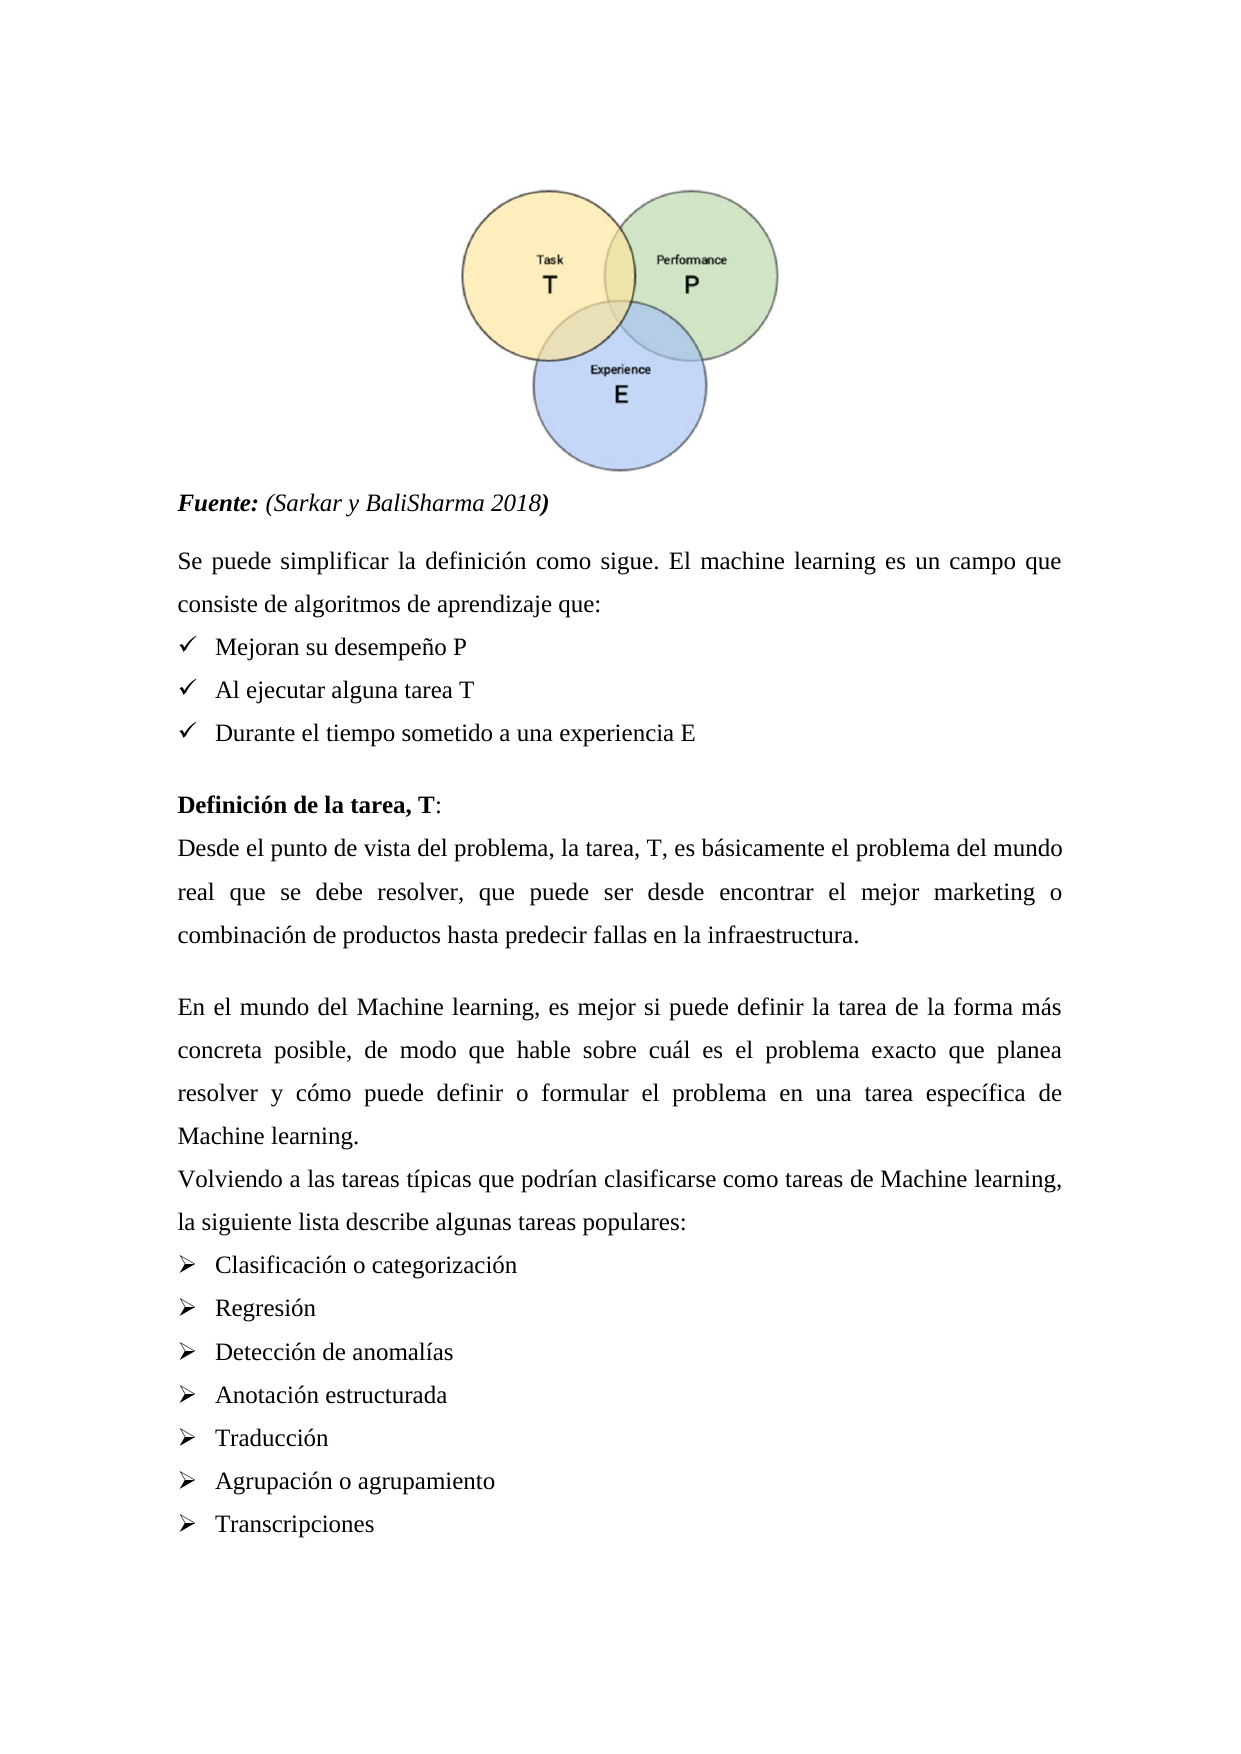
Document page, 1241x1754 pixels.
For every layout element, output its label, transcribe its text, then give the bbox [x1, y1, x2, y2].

list Regresión [177, 1293, 1063, 1322]
list Durante el tiempo sometido a una experiencia E [177, 718, 1063, 747]
list Clasificación o categorización [177, 1250, 1063, 1279]
list Agrupación o agrupamiento [177, 1466, 1063, 1495]
text Volviendo a las tareas típicas que podrían clasificarse como tareas de Machine learning, la siguiente lista describe algunas tareas populares: [177, 1164, 1063, 1236]
list Al ejecutar alguna tarea T [177, 675, 1063, 704]
list Mejoran su desempeño P [177, 632, 1063, 661]
list Detección de anomalías [177, 1337, 1063, 1365]
text Definición de la tarea, T: [177, 790, 1063, 819]
list Transcripciones [177, 1509, 1063, 1538]
text Fuente: (Sarkar y BaliSharma 2018) [177, 488, 1063, 517]
picture [182, 176, 1058, 489]
text En el mundo del Machine learning, es mejor si puede definir la tarea de la forma más concreta posible, de modo que hable sobre cuál es el problema exacto que planea resolver y cómo puede definir o formular el problema en una tarea específica de Machine learning. [177, 992, 1063, 1150]
list Traducción [177, 1423, 1063, 1452]
text Se puede simplificar la definición como sigue. El machine learning es un campo que consiste de algoritmos de aprendizaje que: [177, 546, 1063, 618]
text Desde el punto de vista del problema, la tarea, T, es básicamente el problema del mundo real que se debe resolver, que puede ser desde encontrar el mejor marketing o combinación de productos hasta predecir fallas en la infraestructura. [177, 833, 1063, 948]
list Anotación estructurada [177, 1380, 1063, 1408]
